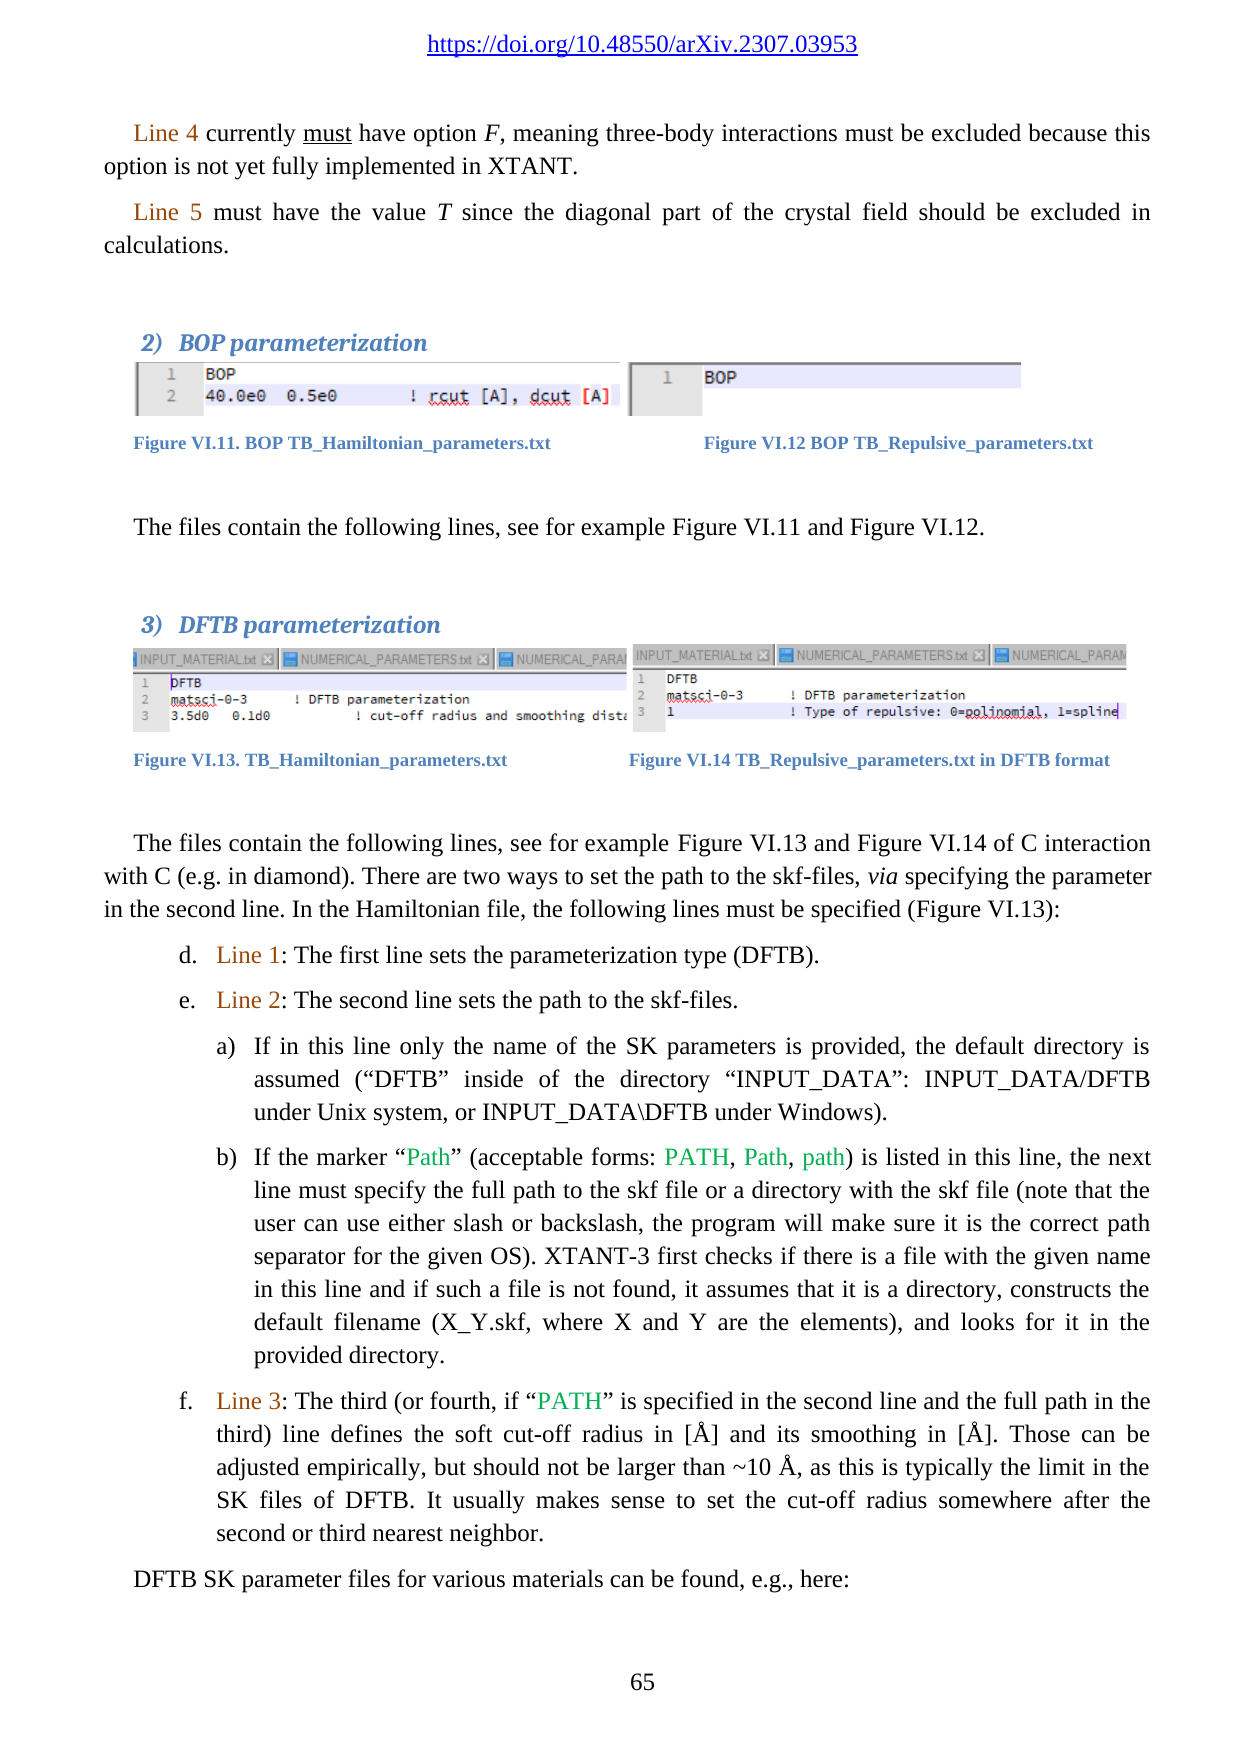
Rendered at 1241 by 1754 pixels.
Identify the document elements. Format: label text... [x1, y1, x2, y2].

picture [133, 648, 627, 732]
list Line 1: The first line sets the parameterization type (DFTB). [178, 940, 1152, 968]
picture [632, 644, 1127, 732]
list Line 3: The third (or fourth, if “PATH” is specified in the second line and the full path in the third) line defines the soft cut-off radius in [Å] and its smoothing in [Å]. Those can be adjusted empirically, but should not be larger than ~10 Å, as this is typically the limit in the SK files of DFTB. It usually makes sense to set the cut-off radius somewhere after the second or third nearest neighbor. [178, 1386, 1152, 1547]
text Line 4 currently must have option F, meaning three-body interactions must be excluded because this option is not yet fully implemented in XTANT. [103, 118, 1152, 180]
picture [133, 362, 620, 416]
list If the marker “Path” (acceptable forms: PATH, Path, path) is listed in this line, the next line must specify the full path to the skf file or a directory with the skf file (note that the user can use either slash or backslash, the program will make sure it is the correct path separator for the given OS). XTANT-3 first checks if there is a file with the given name in this line and if such a file is not found, it assumes that it is a directory, constructs the default filename (X_Y.skf, where X and Y are the elements), and looks for it in the provided directory. [216, 1142, 1152, 1369]
list If in this line only the name of the SK parameters is provided, the default directory is assumed (“DFTB” inside of the directory “INPUT_DATA”: INPUT_DATA/DFTB under Unix system, or INPUT_DATA\DFTB under Windows). [216, 1031, 1152, 1126]
text Line 5 must have the value T since the diagonal part of the crystal field should be excluded in calculations. [103, 197, 1152, 258]
list Line 2: The second line sets the path to the skf-files. [178, 985, 1152, 1014]
subtitle BOP parameterization [141, 329, 1152, 358]
text DFTB SK parameter files for various materials can be found, e.g., here: [103, 1564, 1152, 1592]
subtitle DFTB parameterization [141, 611, 1152, 640]
picture [626, 362, 1022, 416]
